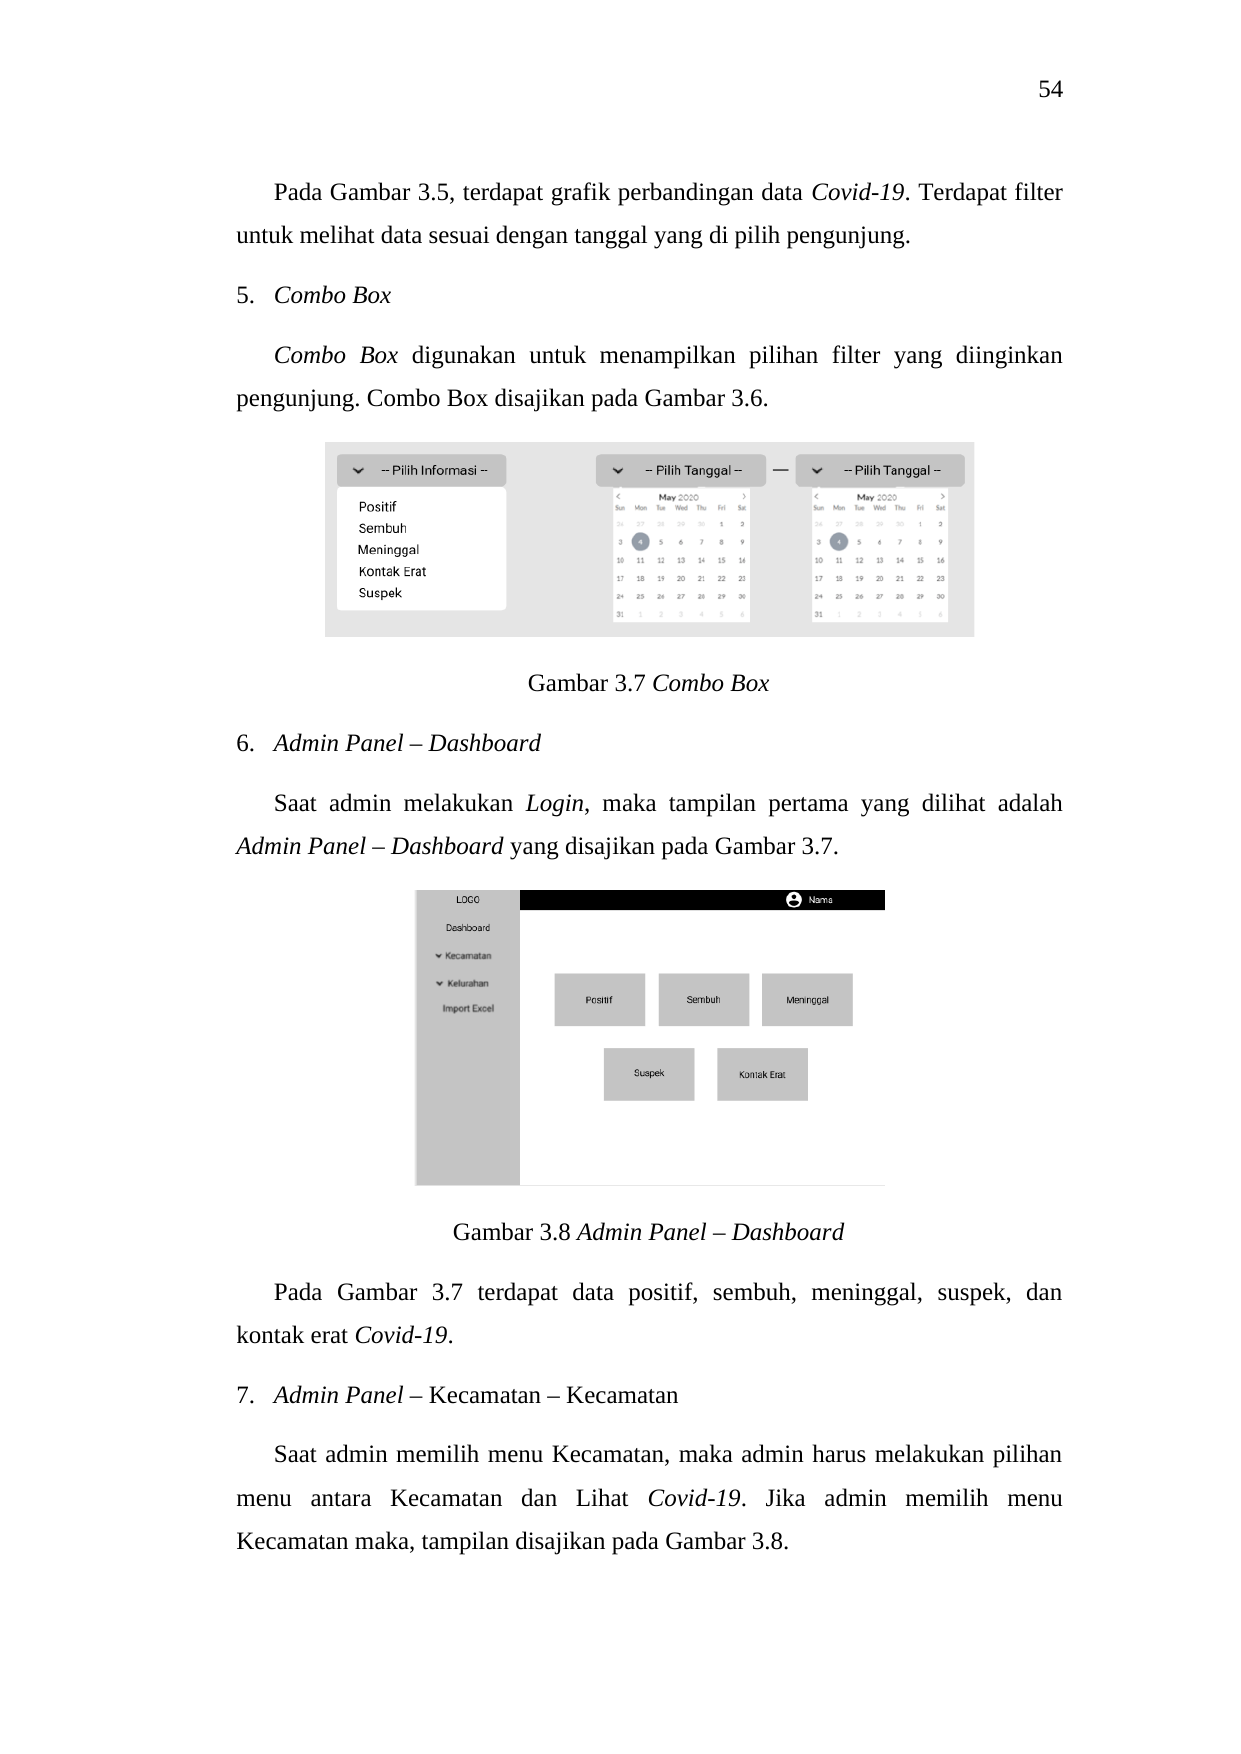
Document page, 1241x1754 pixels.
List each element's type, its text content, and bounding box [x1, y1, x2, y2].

text Saat admin memilih menu Kecamatan, maka admin harus melakukan pilihan menu antara Kecamatan dan Lihat Covid-19. Jika admin memilih menu Kecamatan maka, tampilan disajikan pada Gambar 3.8. [236, 1439, 1063, 1554]
picture [414, 890, 885, 1186]
picture [325, 442, 975, 637]
text Saat admin melakukan Login, maka tampilan pertama yang dilihat adalah Admin Panel – Dashboard yang disajikan pada Gambar 3.7. [236, 788, 1063, 859]
text Pada Gambar 3.5, terdapat grafik perbandingan data Covid-19. Terdapat filter untuk melihat data sesuai dengan tanggal yang di pilih pengunjung. [236, 177, 1063, 249]
list Admin Panel – Kecamatan – Kecamatan [236, 1380, 1063, 1408]
text Combo Box digunakan untuk menampilkan pilihan filter yang diinginkan pengunjung. Combo Box disajikan pada Gambar 3.6. [236, 340, 1063, 412]
text Pada Gambar 3.7 terdapat data positif, sembuh, meninggal, suspek, dan kontak erat Covid-19. [236, 1277, 1063, 1349]
list Admin Panel – Dashboard [236, 728, 1063, 757]
list Combo Box [236, 280, 1063, 309]
